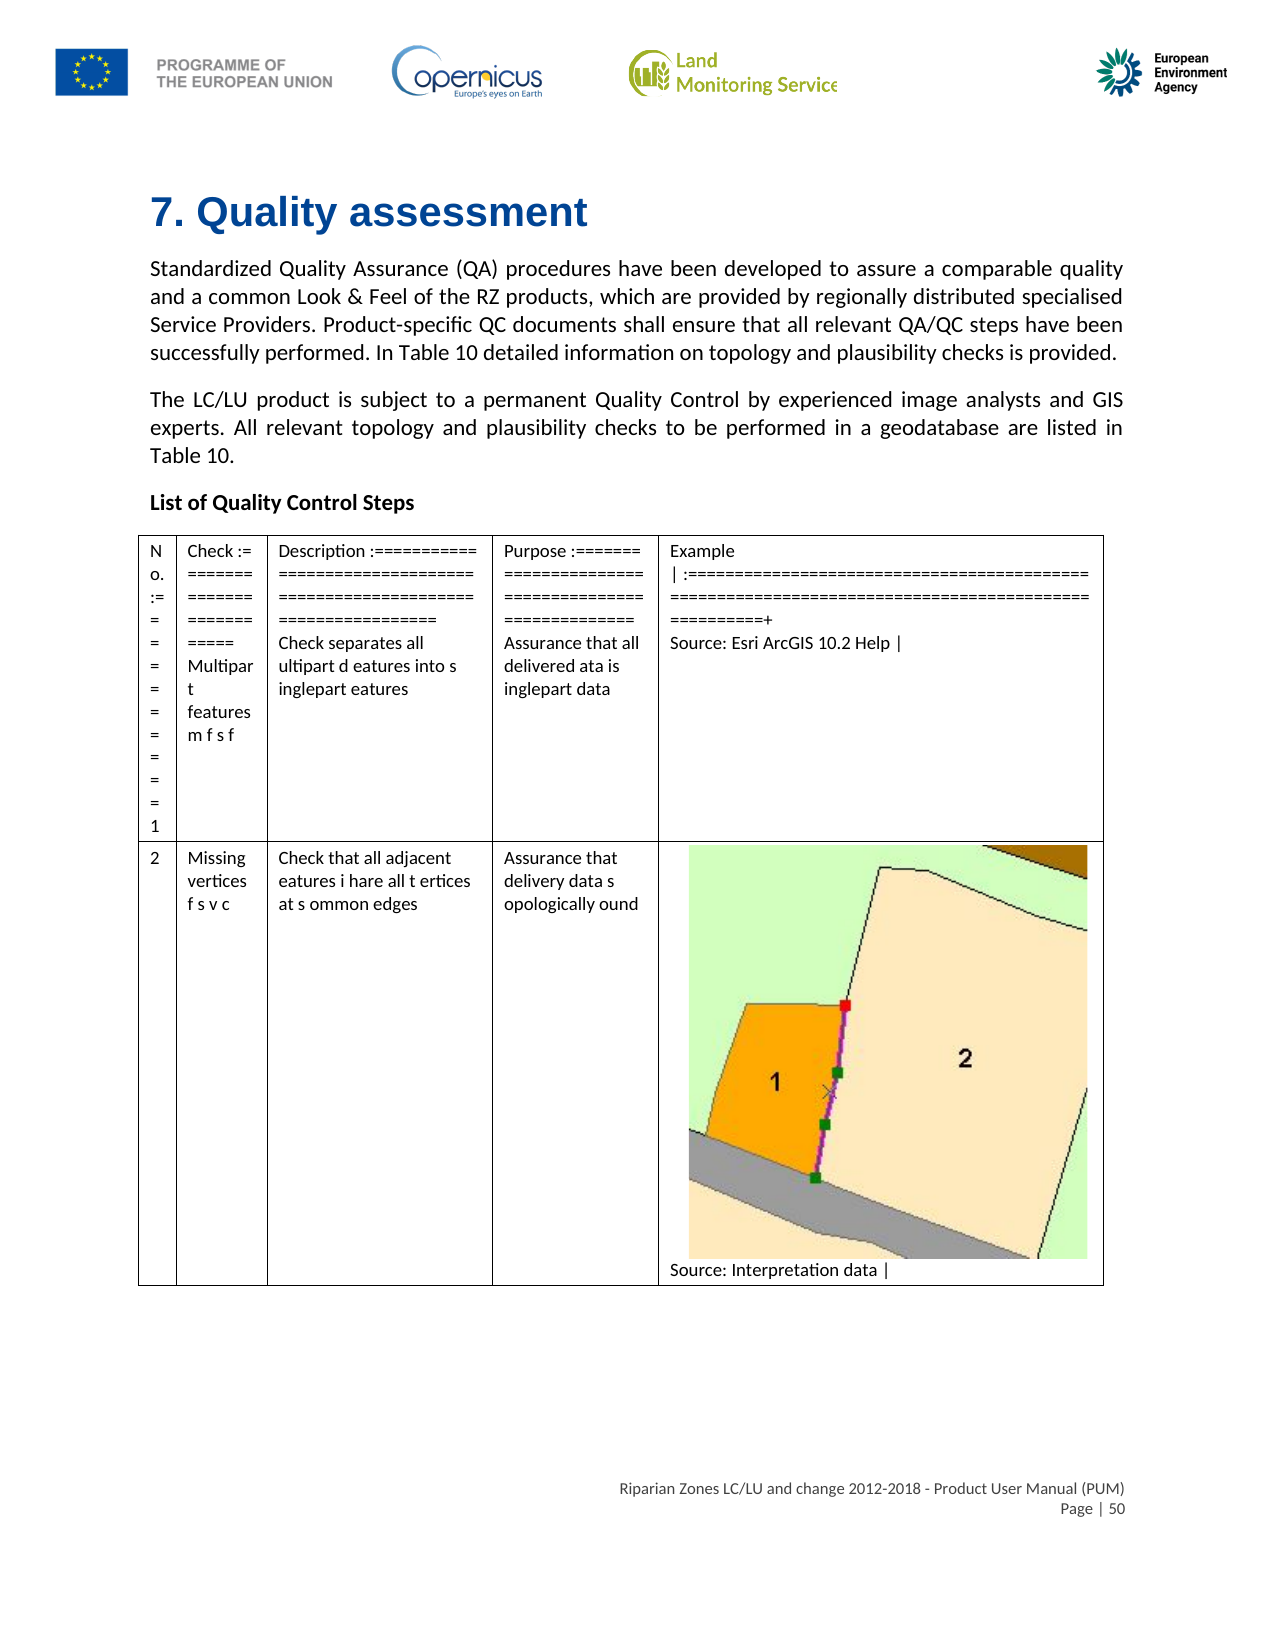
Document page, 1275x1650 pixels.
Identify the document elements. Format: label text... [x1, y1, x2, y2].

table_cell Source: Interpretation data | [659, 842, 1103, 1285]
table_cell 2 [139, 842, 176, 1285]
table_header Example | :==================================================================================================+ Source: Esri ArcGIS 10.2 Help | [659, 536, 1103, 841]
table_cell Missing vertices f s v c [177, 842, 267, 1285]
table_cell Assurance that delivery data s opologically ound [493, 842, 658, 1285]
text List of Quality Control Steps [150, 488, 1125, 516]
table_header Purpose :=================================================== Assurance that all delivered ata is inglepart data [493, 536, 658, 841]
picture [1094, 46, 1228, 97]
text The LC/LU product is subject to a permanent Quality Control by experienced image analysts and GIS experts. All relevant topology and plausibility checks to be performed in a geodatabase are listed in Table 10. [150, 385, 1125, 469]
picture [29, 21, 351, 124]
text Standardized Quality Assurance (QA) procedures have been developed to assure a comparable quality and a common Look & Feel of the RZ products, which are provided by regionally distributed specialised Service Providers. Product-specific QC documents shall ensure that all relevant QA/QC steps have been successfully performed. In Table 10 detailed information on topology and plausibility checks is provided. [150, 254, 1125, 366]
table_header Check :=========================== Multipart features m f s f [177, 536, 267, 841]
picture [628, 50, 837, 97]
table_header Description :====================================================================== Check separates all ultipart d eatures into s inglepart eatures [268, 536, 492, 841]
table_cell Check that all adjacent eatures i hare all t ertices at s ommon edges [268, 842, 492, 1285]
picture [688, 845, 1088, 1259]
picture [371, 15, 560, 130]
subtitle 7. Quality assessment [150, 187, 1125, 235]
table_header No. :========== 1 [139, 536, 176, 841]
